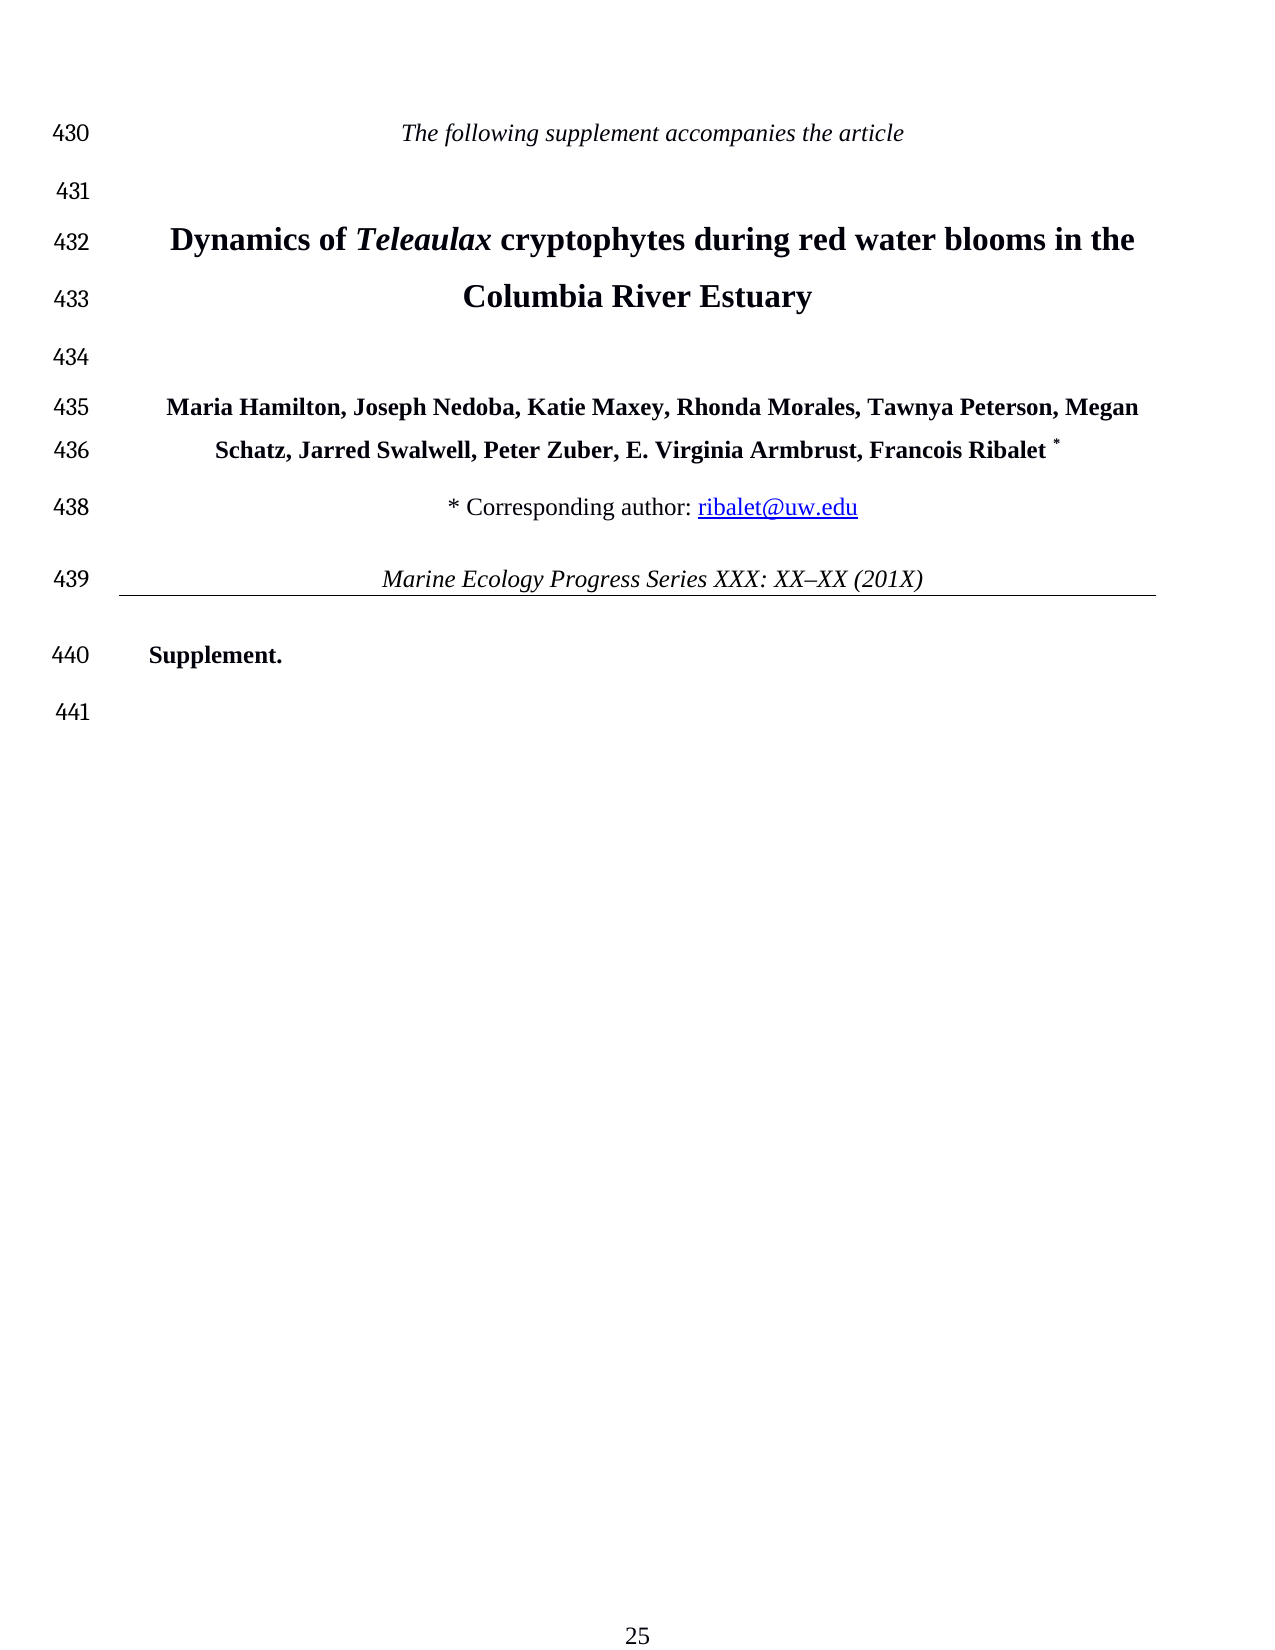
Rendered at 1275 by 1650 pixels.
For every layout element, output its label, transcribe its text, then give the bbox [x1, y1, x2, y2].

text Maria Hamilton, Joseph Nedoba, Katie Maxey, Rhonda Morales, Tawnya Peterson, Megan Schatz, Jarred Swalwell, Peter Zuber, E. Virginia Armbrust, Francois Ribalet * [118, 392, 1156, 463]
text Marine Ecology Progress Series XXX: XX–XX (201X) [118, 564, 1156, 596]
text * Corresponding author: ribalet@uw.edu [118, 492, 1156, 521]
text The following supplement accompanies the article [118, 118, 1156, 147]
text Supplement. [118, 640, 1156, 669]
text Dynamics of Teleaulax cryptophytes during red water blooms in the Columbia River Estuary [118, 219, 1156, 315]
